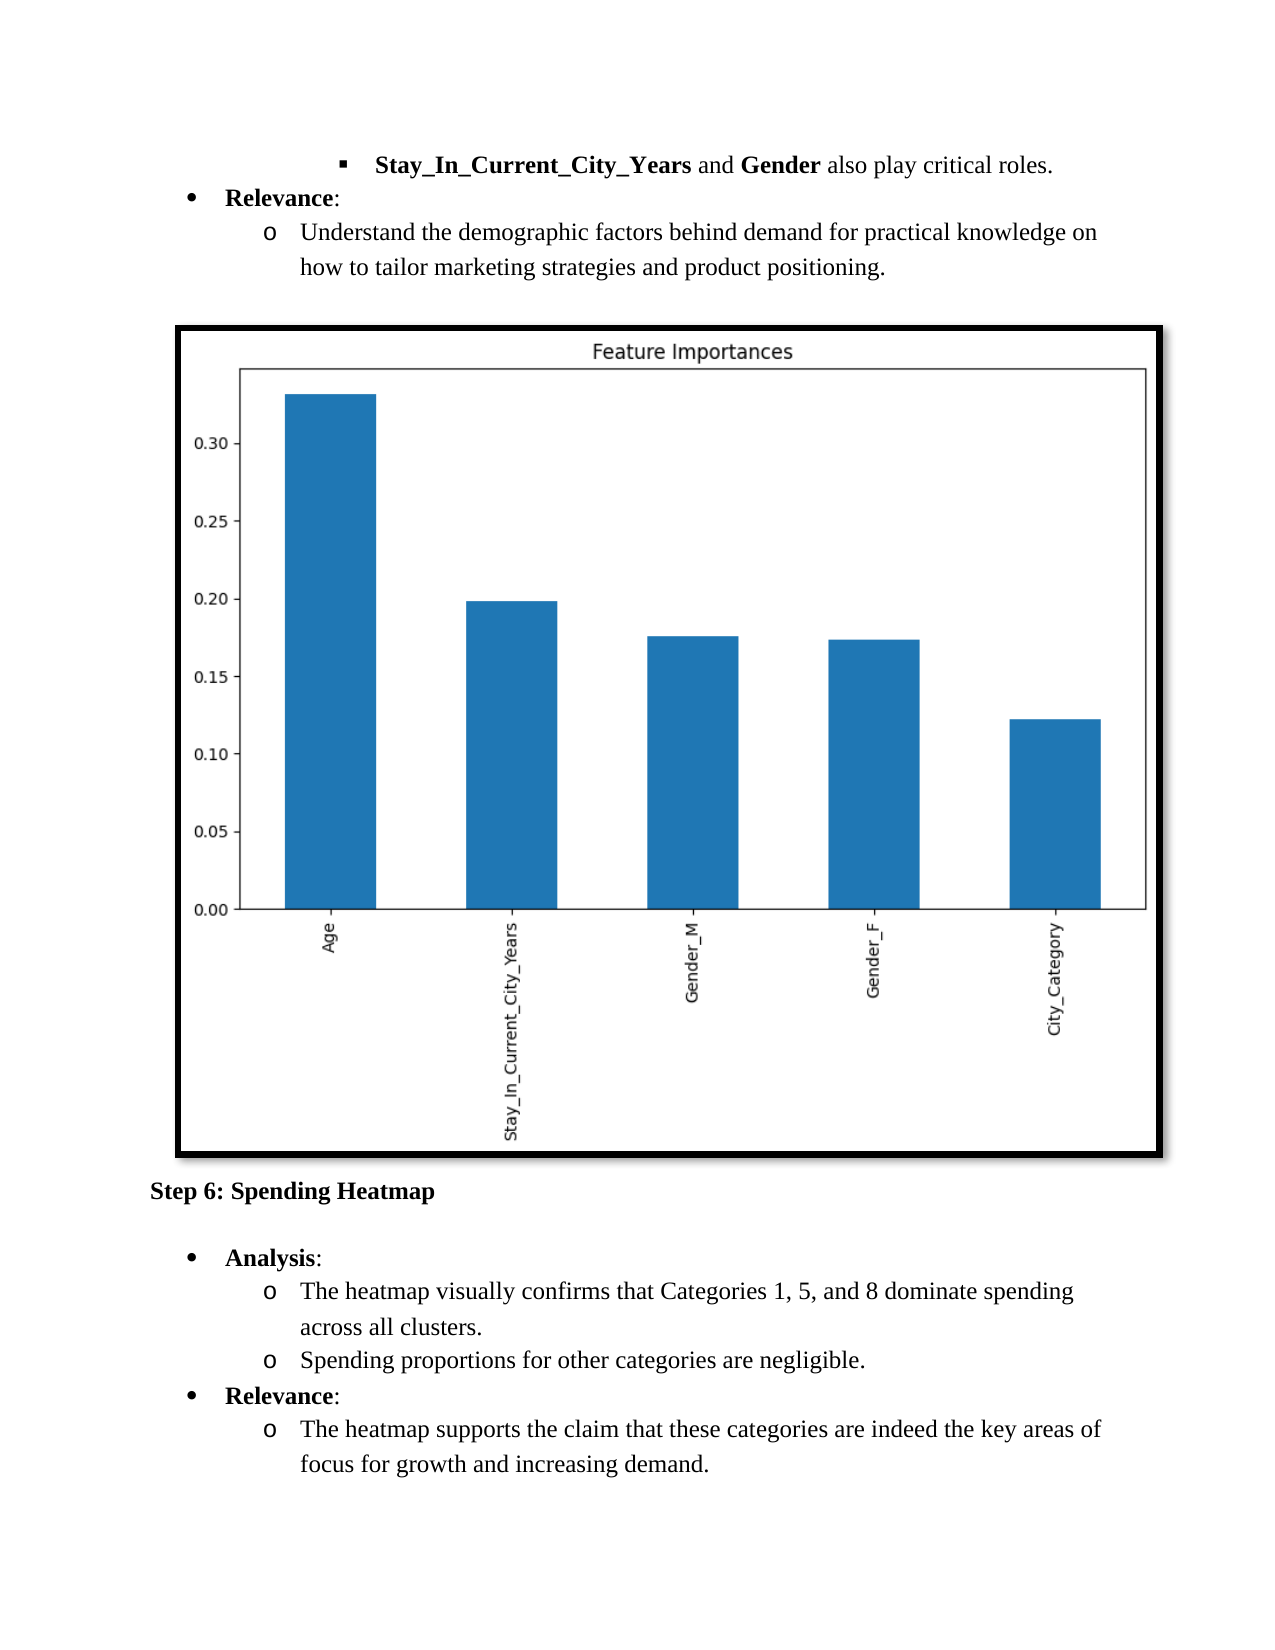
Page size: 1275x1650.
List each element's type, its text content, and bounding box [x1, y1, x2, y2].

list Relevance: [187, 183, 1125, 212]
subtitle Step 6: Spending Heatmap [150, 319, 1125, 1205]
list Analysis: [187, 1243, 1125, 1272]
list The heatmap supports the claim that these categories are indeed the key areas of focus for growth and increasing demand. [262, 1414, 1125, 1478]
list Understand the demographic factors behind demand for practical knowledge on how to tailor marketing strategies and product positioning. [262, 217, 1125, 281]
list Relevance: [187, 1381, 1125, 1409]
list The heatmap visually confirms that Categories 1, 5, and 8 dominate spending across all clusters. [262, 1276, 1125, 1341]
list Spending proportions for other categories are negligible. [262, 1345, 1125, 1376]
list Stay_In_Current_City_Years and Gender also play critical roles. [337, 150, 1125, 179]
